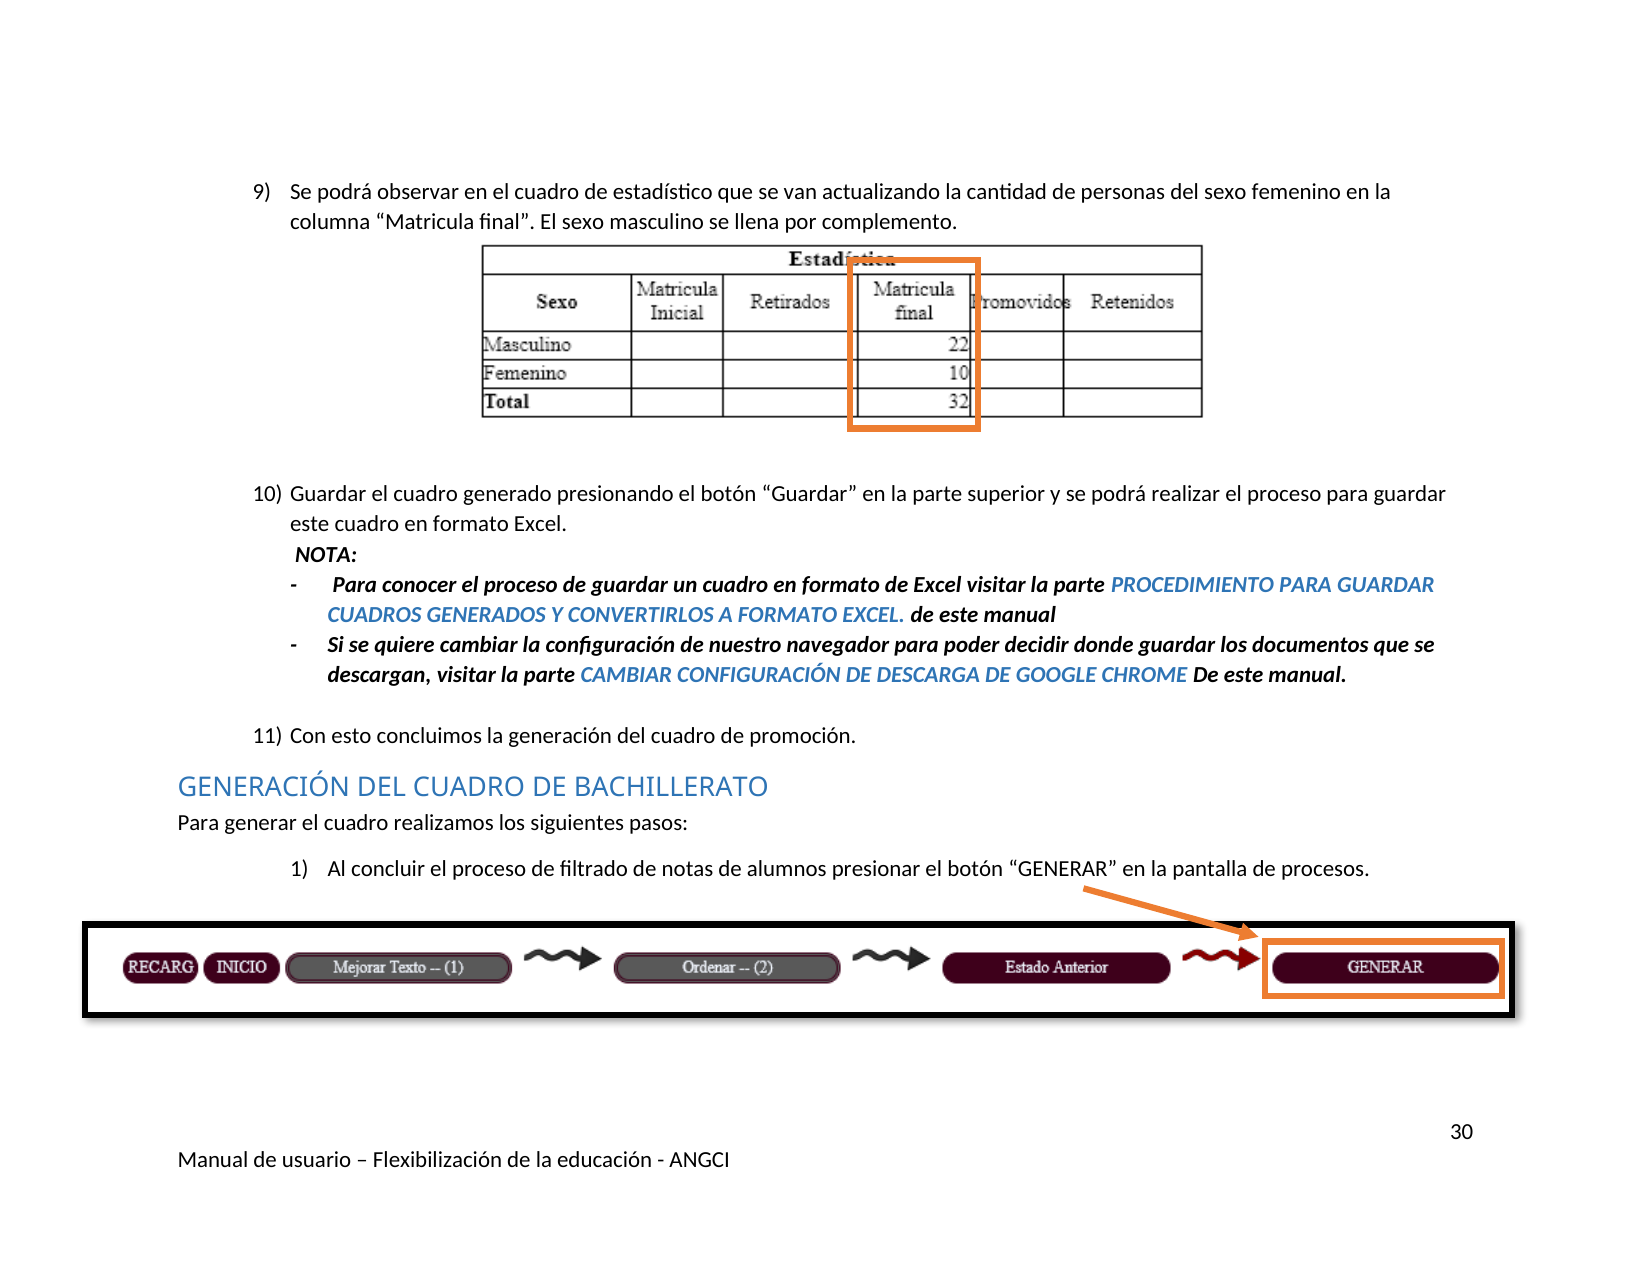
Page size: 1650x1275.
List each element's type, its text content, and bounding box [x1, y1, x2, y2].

subtitle GENERACIÓN DEL CUADRO DE BACHILLERATO [177, 768, 1473, 805]
text Para generar el cuadro realizamos los siguientes pasos: [177, 808, 1473, 836]
picture [477, 239, 1210, 421]
list NOTA: [290, 540, 1473, 568]
list Al concluir el proceso de filtrado de notas de alumnos presionar el botón “GENERAR” en la pantalla de procesos. [290, 854, 1473, 882]
picture [88, 928, 1509, 1012]
list Con esto concluimos la generación del cuadro de promoción. [252, 721, 1473, 749]
list Se podrá observar en el cuadro de estadístico que se van actualizando la cantidad de personas del sexo femenino en la columna “Matricula final”. El sexo masculino se llena por complemento. [252, 177, 1473, 235]
picture [853, 263, 975, 421]
list Si se quiere cambiar la configuración de nuestro navegador para poder decidir donde guardar los documentos que se descargan, visitar la parte CAMBIAR CONFIGURACIÓN DE DESCARGA DE GOOGLE CHROME De este manual. [290, 630, 1473, 688]
list Para conocer el proceso de guardar un cuadro en formato de Excel visitar la parte PROCEDIMIENTO PARA GUARDAR CUADROS GENERADOS Y CONVERTIRLOS A FORMATO EXCEL. de este manual [290, 570, 1473, 628]
list Guardar el cuadro generado presionando el botón “Guardar” en la parte superior y se podrá realizar el proceso para guardar este cuadro en formato Excel. [252, 479, 1473, 537]
